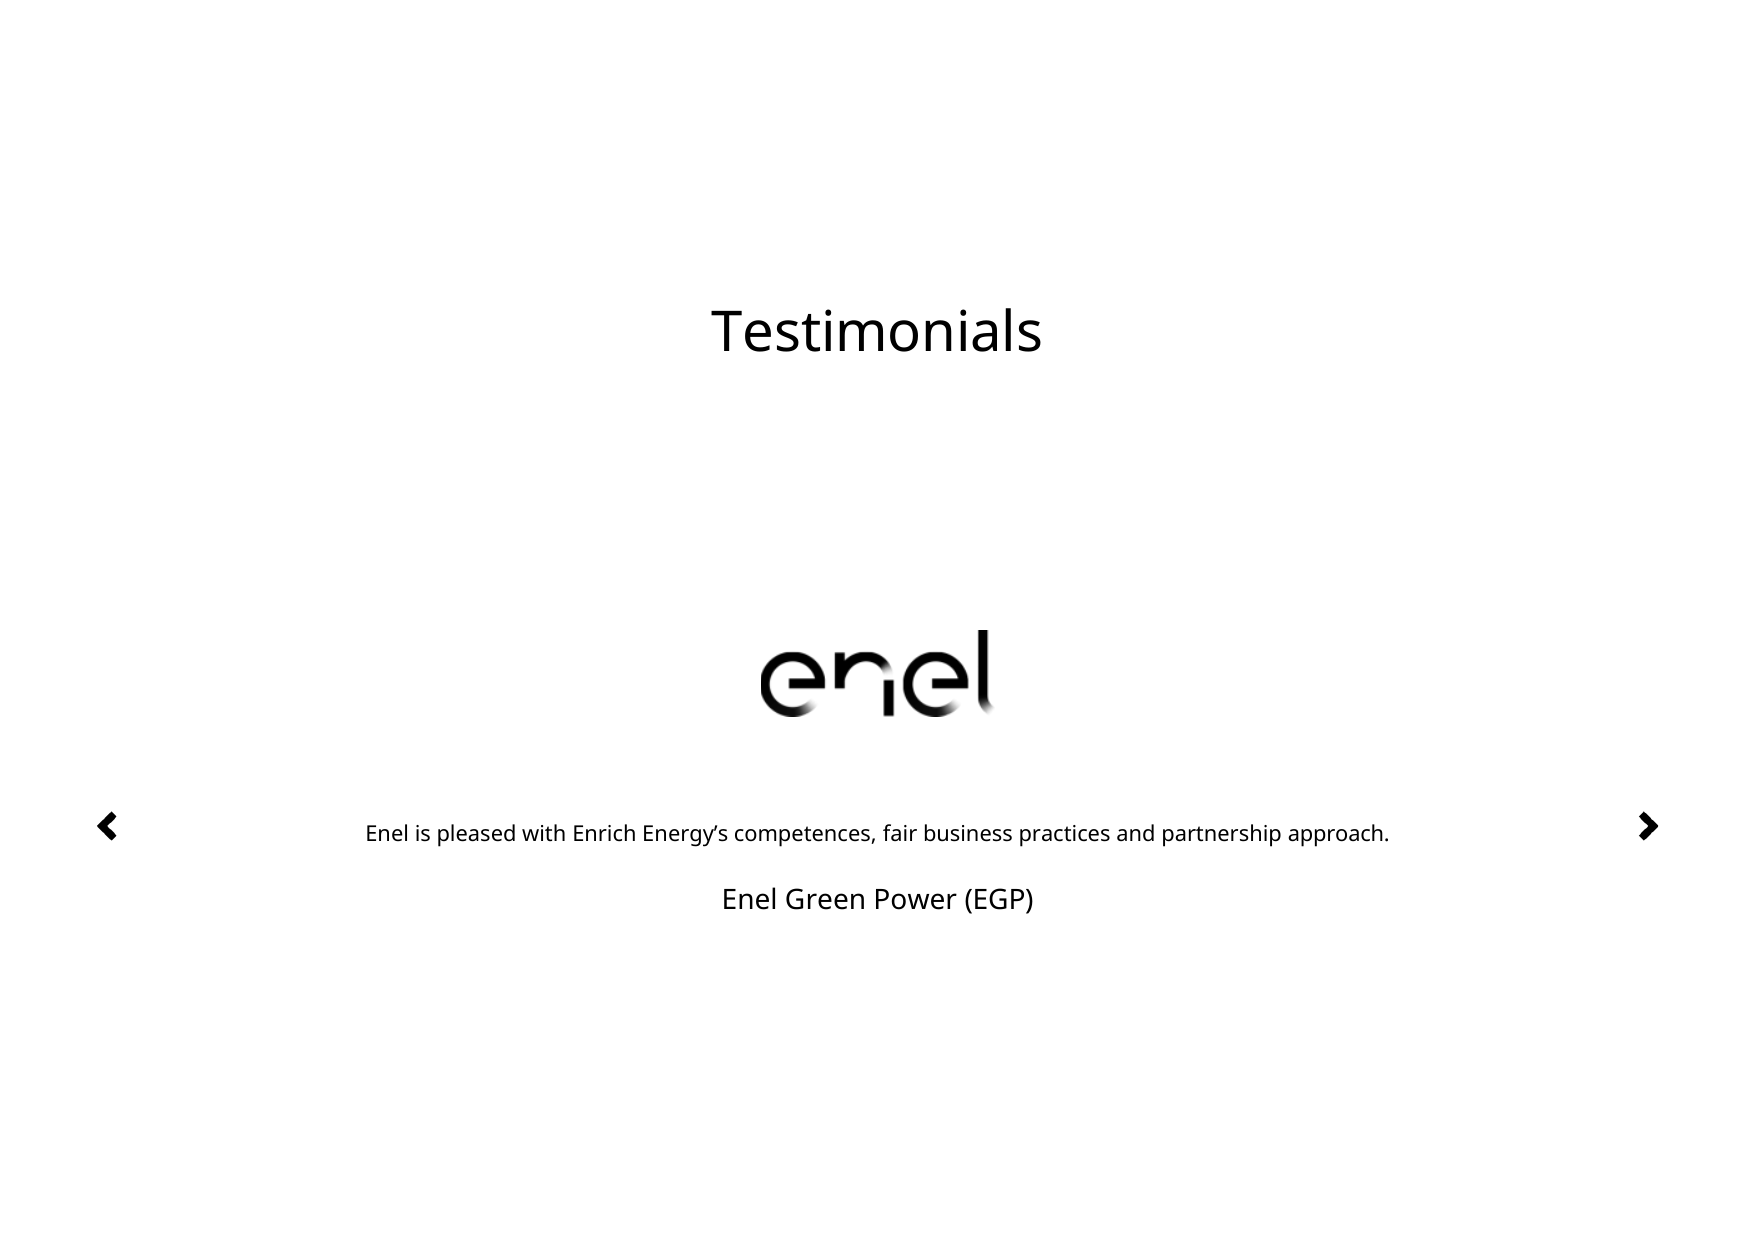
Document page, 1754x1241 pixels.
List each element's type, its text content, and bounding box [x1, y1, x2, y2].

picture [1638, 811, 1659, 841]
picture [761, 630, 995, 717]
picture [96, 811, 117, 841]
text Enel is pleased with Enrich Energy’s competences, fair business practices and partnership approach. [88, 818, 1666, 848]
subtitle Testimonials [88, 291, 1666, 368]
subtitle Enel Green Power (EGP) [88, 879, 1666, 917]
